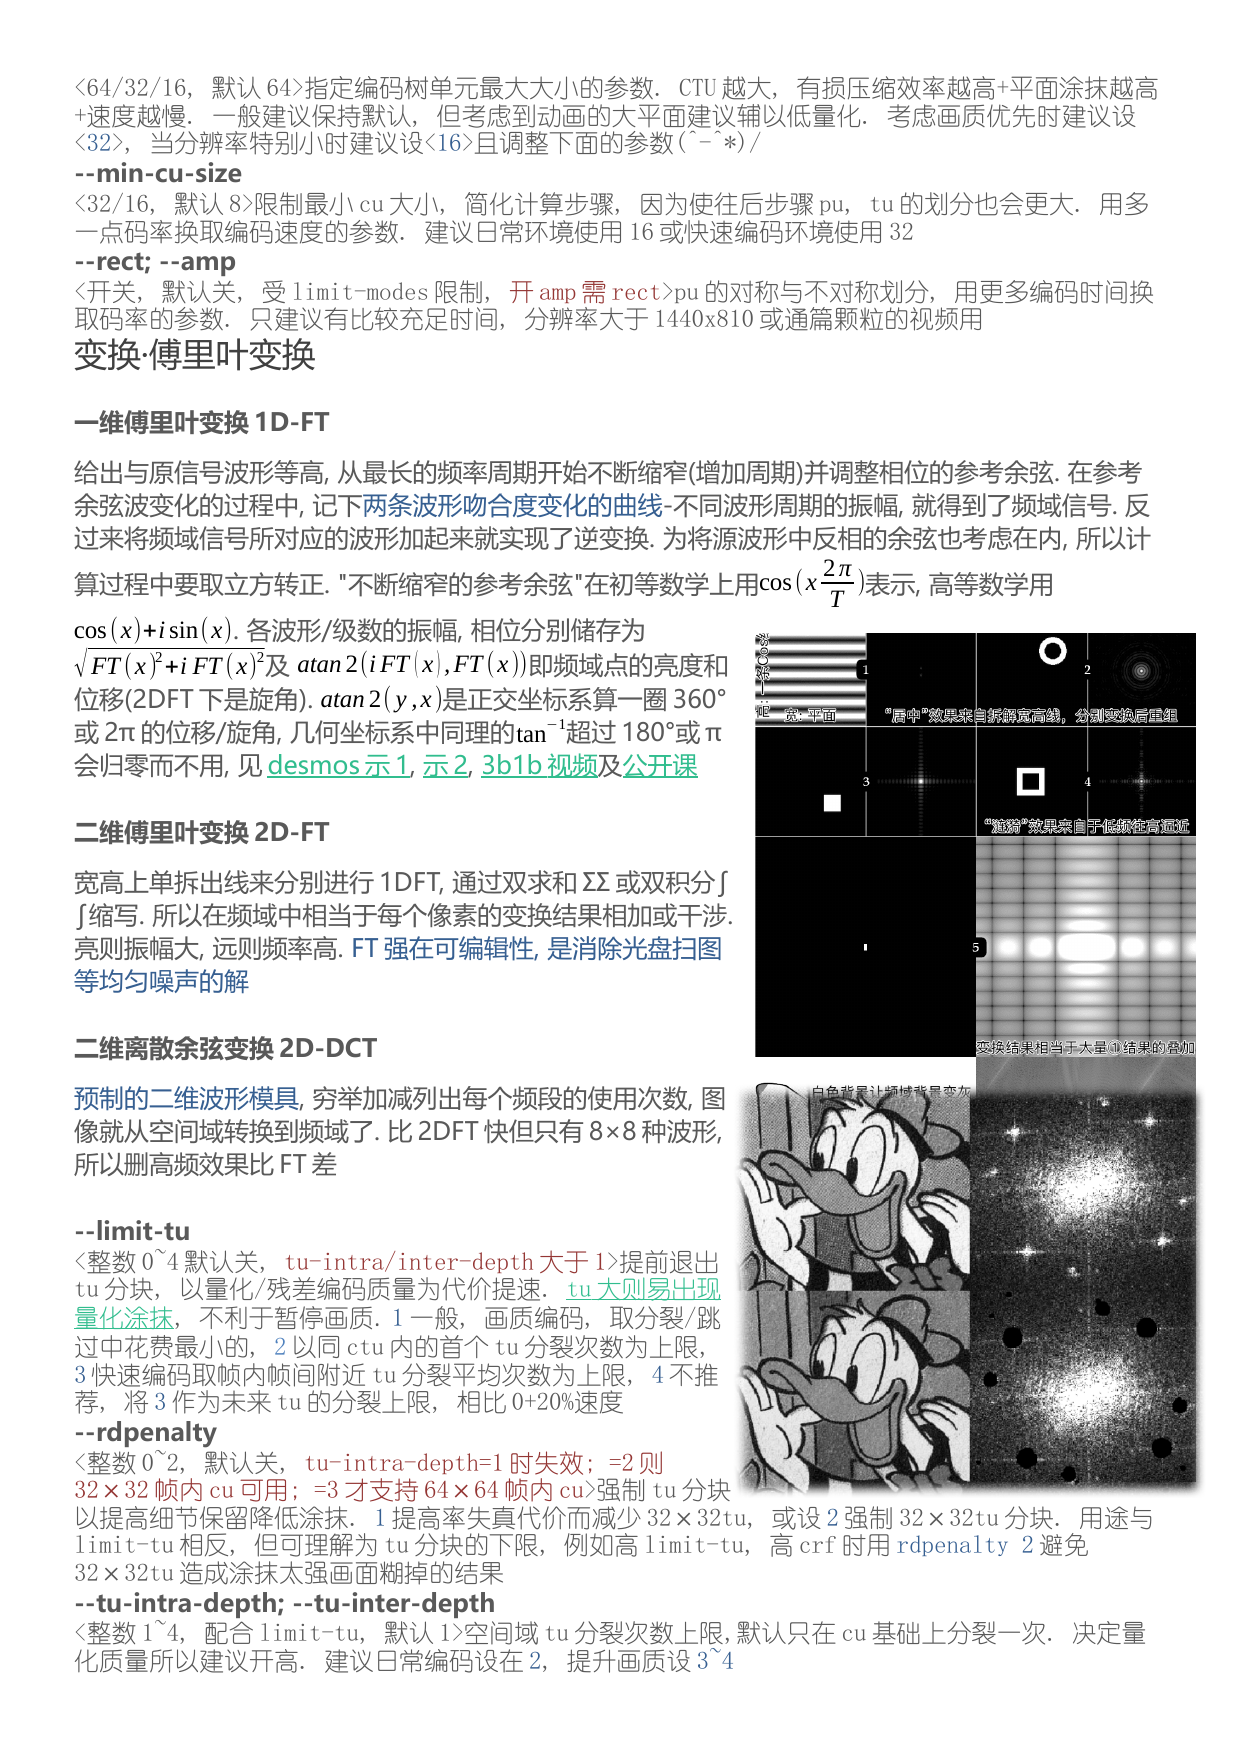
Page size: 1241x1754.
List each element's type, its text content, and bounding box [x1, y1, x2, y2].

subtitle 二维傅里叶变换2D-FT [74, 815, 755, 848]
text <整数0~4默认关, tu-intra/inter-depth大于1>提前退出tu分块, 以量化/残差编码质量为代价提速. tu大则易出现量化涂抹, 不利于暂停画质. 1一般, 画质编码, 取分裂/跳过中花费最小的, 2以同ctu内的首个tu分裂次数为上限, 3快速编码取帧内帧间附近tu分裂平均次数为上限, 4不推荐, 将3作为未来tu的分裂上限, 相比0+20%速度 [74, 1247, 735, 1415]
subtitle 变换·傅里叶变换 [74, 349, 1166, 371]
text 宽高上单拆出线来分别进行1DFT, 通过双求和ΣΣ或双积分∫∫缩写. 所以在频域中相当于每个像素的变换结果相加或干涉. 亮则振幅大, 远则频率高. FT强在可编辑性, 是消除光盘扫图等均匀噪声的解 [74, 865, 755, 997]
subtitle 一维傅里叶变换1D-FT [74, 405, 1166, 438]
text 给出与原信号波形等高, 从最长的频率周期开始不断缩窄(增加周期)并调整相位的参考余弦. 在参考余弦波变化的过程中, 记下两条波形吻合度变化的曲线-不同波形周期的振幅, 就得到了频域信号. 反过来将频域信号所对应的波形加起来就实现了逆变换. 为将源波形中反相的余弦也考虑在内, 所以计算过程中要取立方转正. "不断缩窄的参考余弦"在初等数学上用表示, 高等数学用. 各波形/级数的振幅, 相位分别储存为及 即频域点的亮度和位移(2DFT下是旋角). 是正交坐标系算一圈360°或2π的位移/旋角, 几何坐标系中同理的超过180°或π会归零而不用, 见desmos示1, 示2, 3b1b视频及公开课 [74, 455, 1166, 781]
text <64/32/16, 默认64>指定编码树单元最大大小的参数. CTU越大, 有损压缩效率越高+平面涂抹越高+速度越慢. 一般建议保持默认, 但考虑到动画的大平面建议辅以低量化. 考虑画质优先时建议设<32>, 当分辨率特别小时建议设<16>且调整下面的参数(^-^*)/ [74, 74, 1166, 156]
text 预制的二维波形模具, 穷举加减列出每个频段的使用次数, 图像就从空间域转换到频域了. 比2DFT快但只有8×8种波形, 所以删高频效果比FT差 [74, 1081, 755, 1180]
text --rect; --amp [74, 244, 1166, 277]
text --limit-tu [74, 1214, 735, 1247]
text <整数0~2, 默认关, tu-intra-depth=1时失效; =2则32×32帧内cu可用; =3才支持64×64帧内cu>强制tu分块以提高细节保留降低涂抹. 1提高率失真代价而减少32×32tu, 或设2强制32×32tu分块. 用途与limit-tu相反, 但可理解为tu分块的下限, 例如高limit-tu, 高crf时用rdpenalty 2避免32×32tu造成涂抹太强画面糊掉的结果 [74, 1448, 1166, 1586]
text <开关, 默认关, 受limit-modes限制, 开amp需rect>pu的对称与不对称划分, 用更多编码时间换取码率的参数. 只建议有比较充足时间, 分辨率大于1440x810或通篇颗粒的视频用 [74, 277, 1166, 332]
text --rdpenalty [74, 1415, 735, 1448]
text --min-cu-size [74, 156, 1166, 189]
text --tu-intra-depth; --tu-inter-depth [74, 1586, 1166, 1618]
subtitle 二维离散余弦变换2D-DCT [74, 1031, 755, 1064]
text <整数1~4, 配合limit-tu, 默认1>空间域tu分裂次数上限,默认只在cu基础上分裂一次. 决定量化质量所以建议开高. 建议日常编码设在2, 提升画质设3~4 [74, 1618, 1166, 1673]
text <32/16, 默认8>限制最小cu大小, 简化计算步骤, 因为使往后步骤pu, tu的划分也会更大. 用多一点码率换取编码速度的参数. 建议日常环境使用16或快速编码环境使用32 [74, 189, 1166, 244]
picture [750, 633, 1196, 1482]
